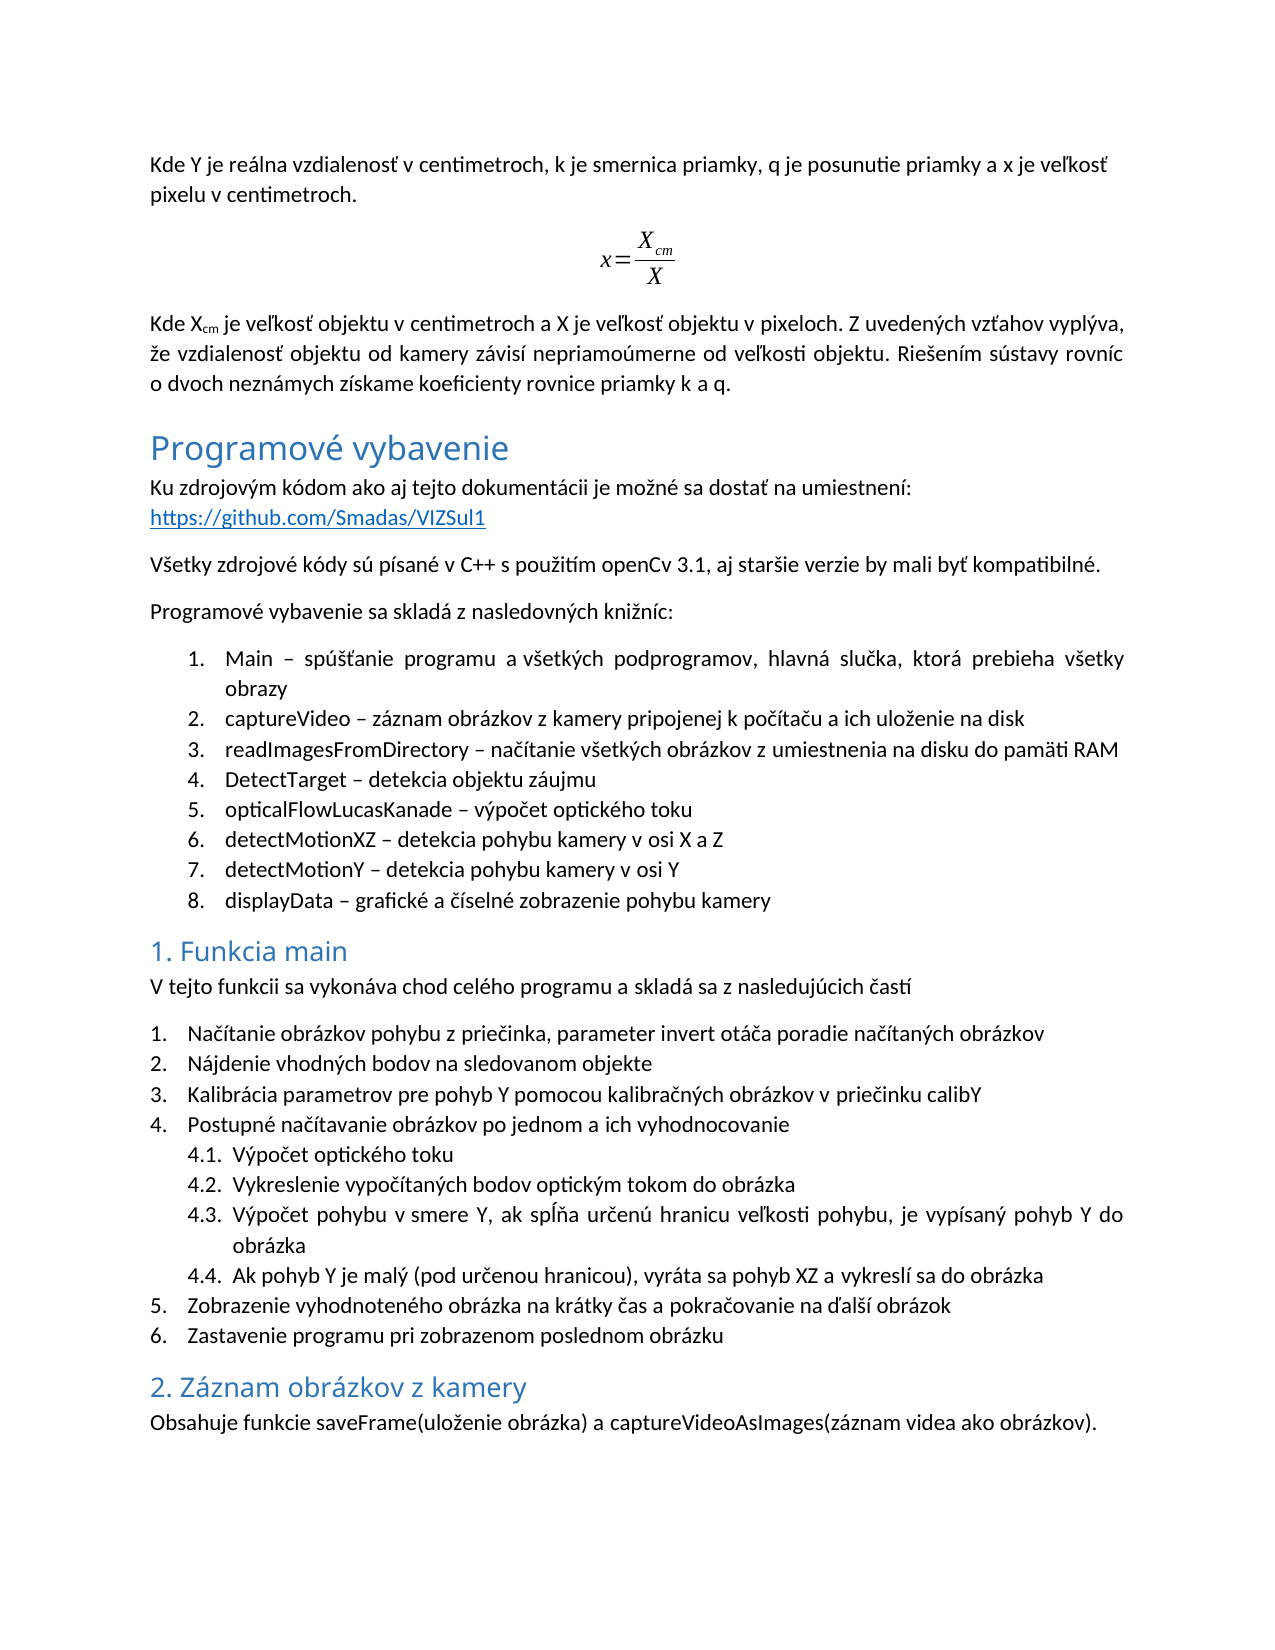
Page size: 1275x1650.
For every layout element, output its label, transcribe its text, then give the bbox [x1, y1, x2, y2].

list Výpočet optického toku [187, 1140, 1125, 1168]
text Všetky zdrojové kódy sú písané v C++ s použitím openCv 3.1, aj staršie verzie by mali byť kompatibilné. [150, 550, 1125, 578]
list opticalFlowLucasKanade – výpočet optického toku [187, 795, 1125, 823]
list DetectTarget – detekcia objektu záujmu [187, 765, 1125, 793]
list detectMotionY – detekcia pohybu kamery v osi Y [187, 856, 1125, 883]
list readImagesFromDirectory – načítanie všetkých obrázkov z umiestnenia na disku do pamäti RAM [187, 735, 1125, 763]
subtitle 1. Funkcia main [150, 933, 1125, 969]
list Vykreslenie vypočítaných bodov optickým tokom do obrázka [187, 1170, 1125, 1198]
list detectMotionXZ – detekcia pohybu kamery v osi X a Z [187, 825, 1125, 853]
text Kde Xcm je veľkosť objektu v centimetroch a X je veľkosť objektu v pixeloch. Z uvedených vzťahov vyplýva, že vzdialenosť objektu od kamery závisí nepriamoúmerne od veľkosti objektu. Riešením sústavy rovníc o dvoch neznámych získame koeficienty rovnice priamky k a q. [150, 309, 1125, 397]
list Zobrazenie vyhodnoteného obrázka na krátky čas a pokračovanie na ďalší obrázok [150, 1291, 1125, 1319]
list Výpočet pohybu v smere Y, ak spĺňa určenú hranicu veľkosti pohybu, je vypísaný pohyb Y do obrázka [187, 1201, 1125, 1259]
list Kalibrácia parametrov pre pohyb Y pomocou kalibračných obrázkov v priečinku calibY [150, 1080, 1125, 1108]
list Ak pohyb Y je malý (pod určenou hranicou), vyráta sa pohyb XZ a vykreslí sa do obrázka [187, 1261, 1125, 1289]
list Nájdenie vhodných bodov na sledovanom objekte [150, 1049, 1125, 1077]
text Obsahuje funkcie saveFrame(uloženie obrázka) a captureVideoAsImages(záznam videa ako obrázkov). [150, 1408, 1125, 1436]
text Ku zdrojovým kódom ako aj tejto dokumentácii je možné sa dostať na umiestnení: https://github.com/Smadas/VIZSul1 [150, 473, 1125, 531]
text V tejto funkcii sa vykonáva chod celého programu a skladá sa z nasledujúcich častí [150, 972, 1125, 1000]
list Zastavenie programu pri zobrazenom poslednom obrázku [150, 1321, 1125, 1349]
list Načítanie obrázkov pohybu z priečinka, parameter invert otáča poradie načítaných obrázkov [150, 1019, 1125, 1047]
text Programové vybavenie sa skladá z nasledovných knižníc: [150, 597, 1125, 625]
subtitle Programové vybavenie [150, 424, 1125, 470]
list Main – spúšťanie programu a všetkých podprogramov, hlavná slučka, ktorá prebieha všetky obrazy [187, 644, 1125, 702]
text Kde Y je reálna vzdialenosť v centimetroch, k je smernica priamky, q je posunutie priamky a x je veľkosť pixelu v centimetroch. [150, 150, 1125, 208]
subtitle 2. Záznam obrázkov z kamery [150, 1368, 1125, 1405]
list Postupné načítavanie obrázkov po jednom a ich vyhodnocovanie [150, 1110, 1125, 1138]
list displayData – grafické a číselné zobrazenie pohybu kamery [187, 886, 1125, 914]
list captureVideo – záznam obrázkov z kamery pripojenej k počítaču a ich uloženie na disk [187, 704, 1125, 732]
